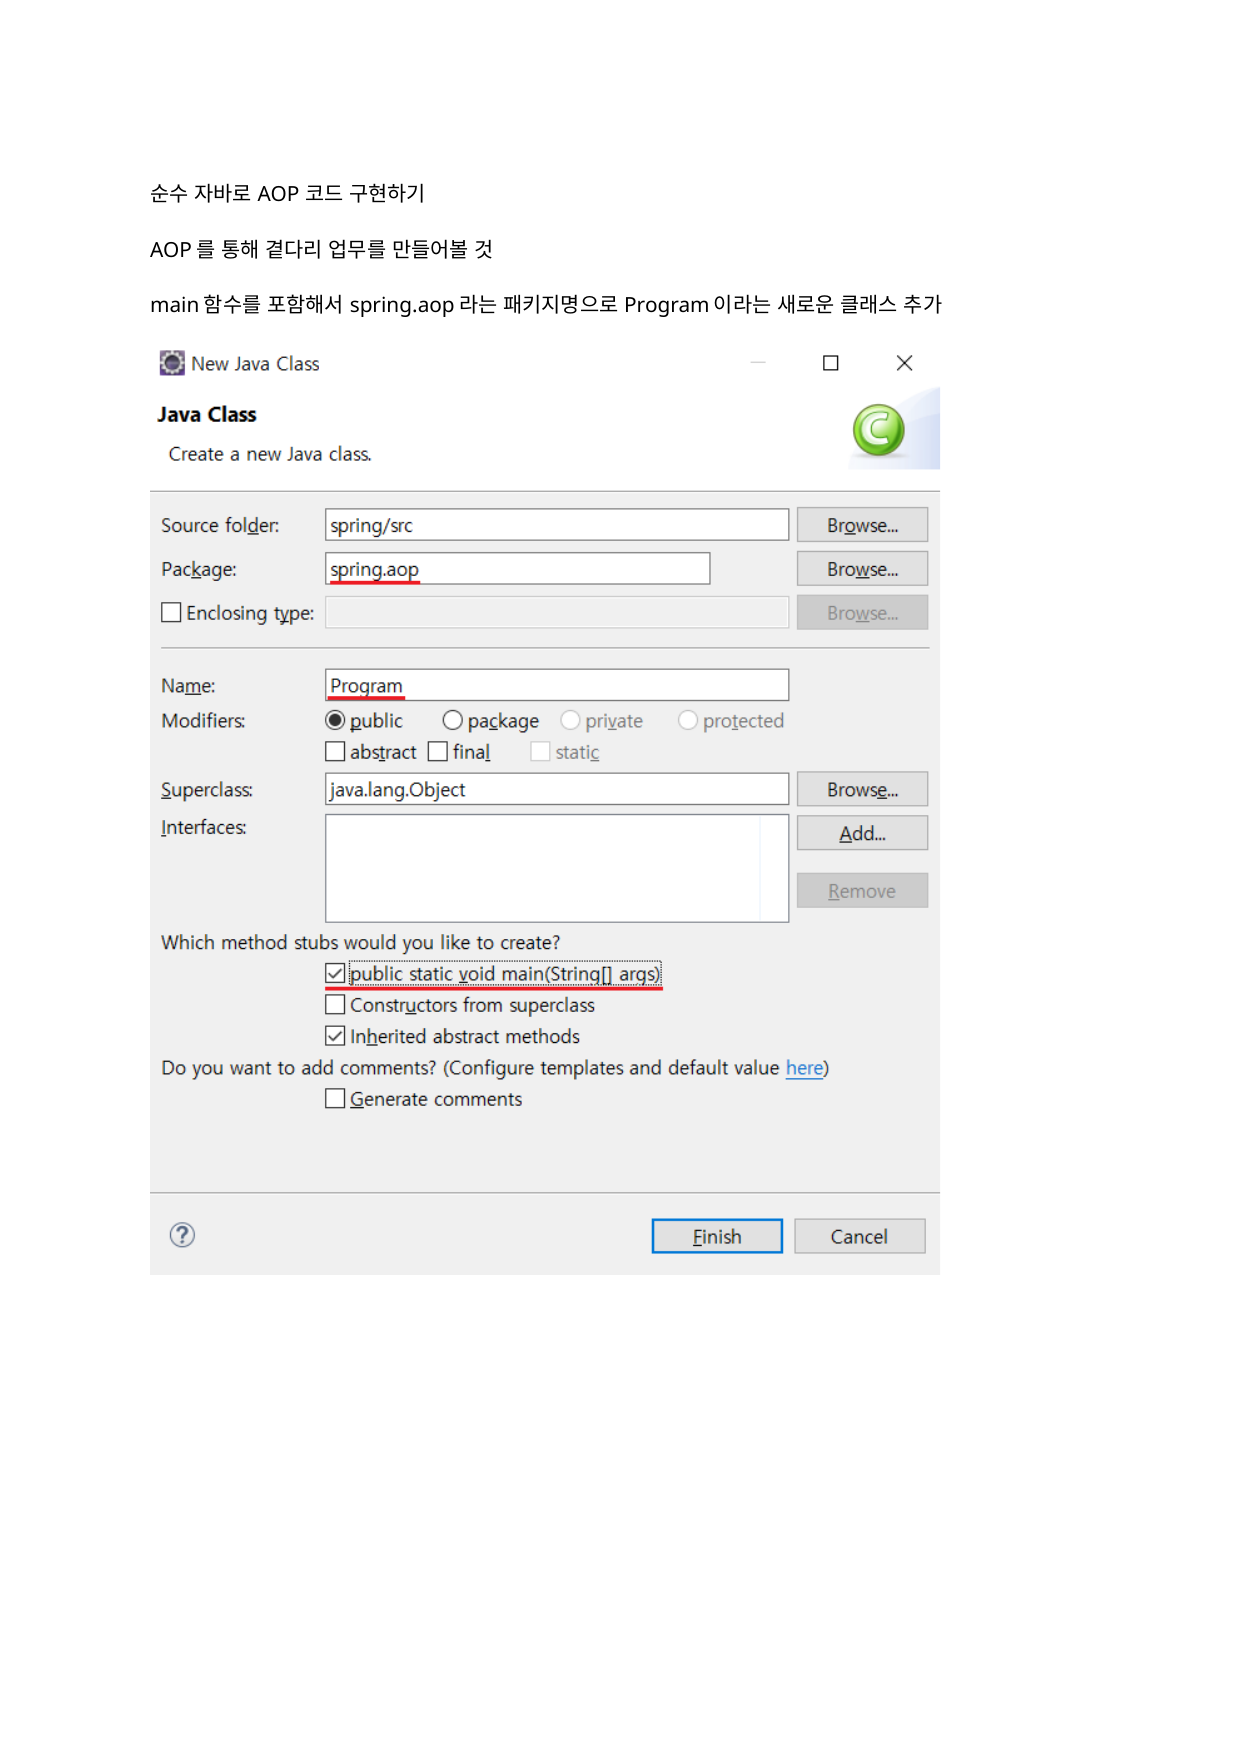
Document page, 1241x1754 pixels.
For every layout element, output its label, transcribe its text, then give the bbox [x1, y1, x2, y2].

text main함수를 포함해서 spring.aop라는 패키지명으로 Program이라는 새로운 클래스 추가 [150, 288, 1090, 319]
text AOP를 통해 곁다리 업무를 만들어볼 것 [150, 233, 1090, 263]
text 순수 자바로 AOP 코드 구현하기 [150, 177, 1090, 207]
picture [150, 344, 941, 1275]
